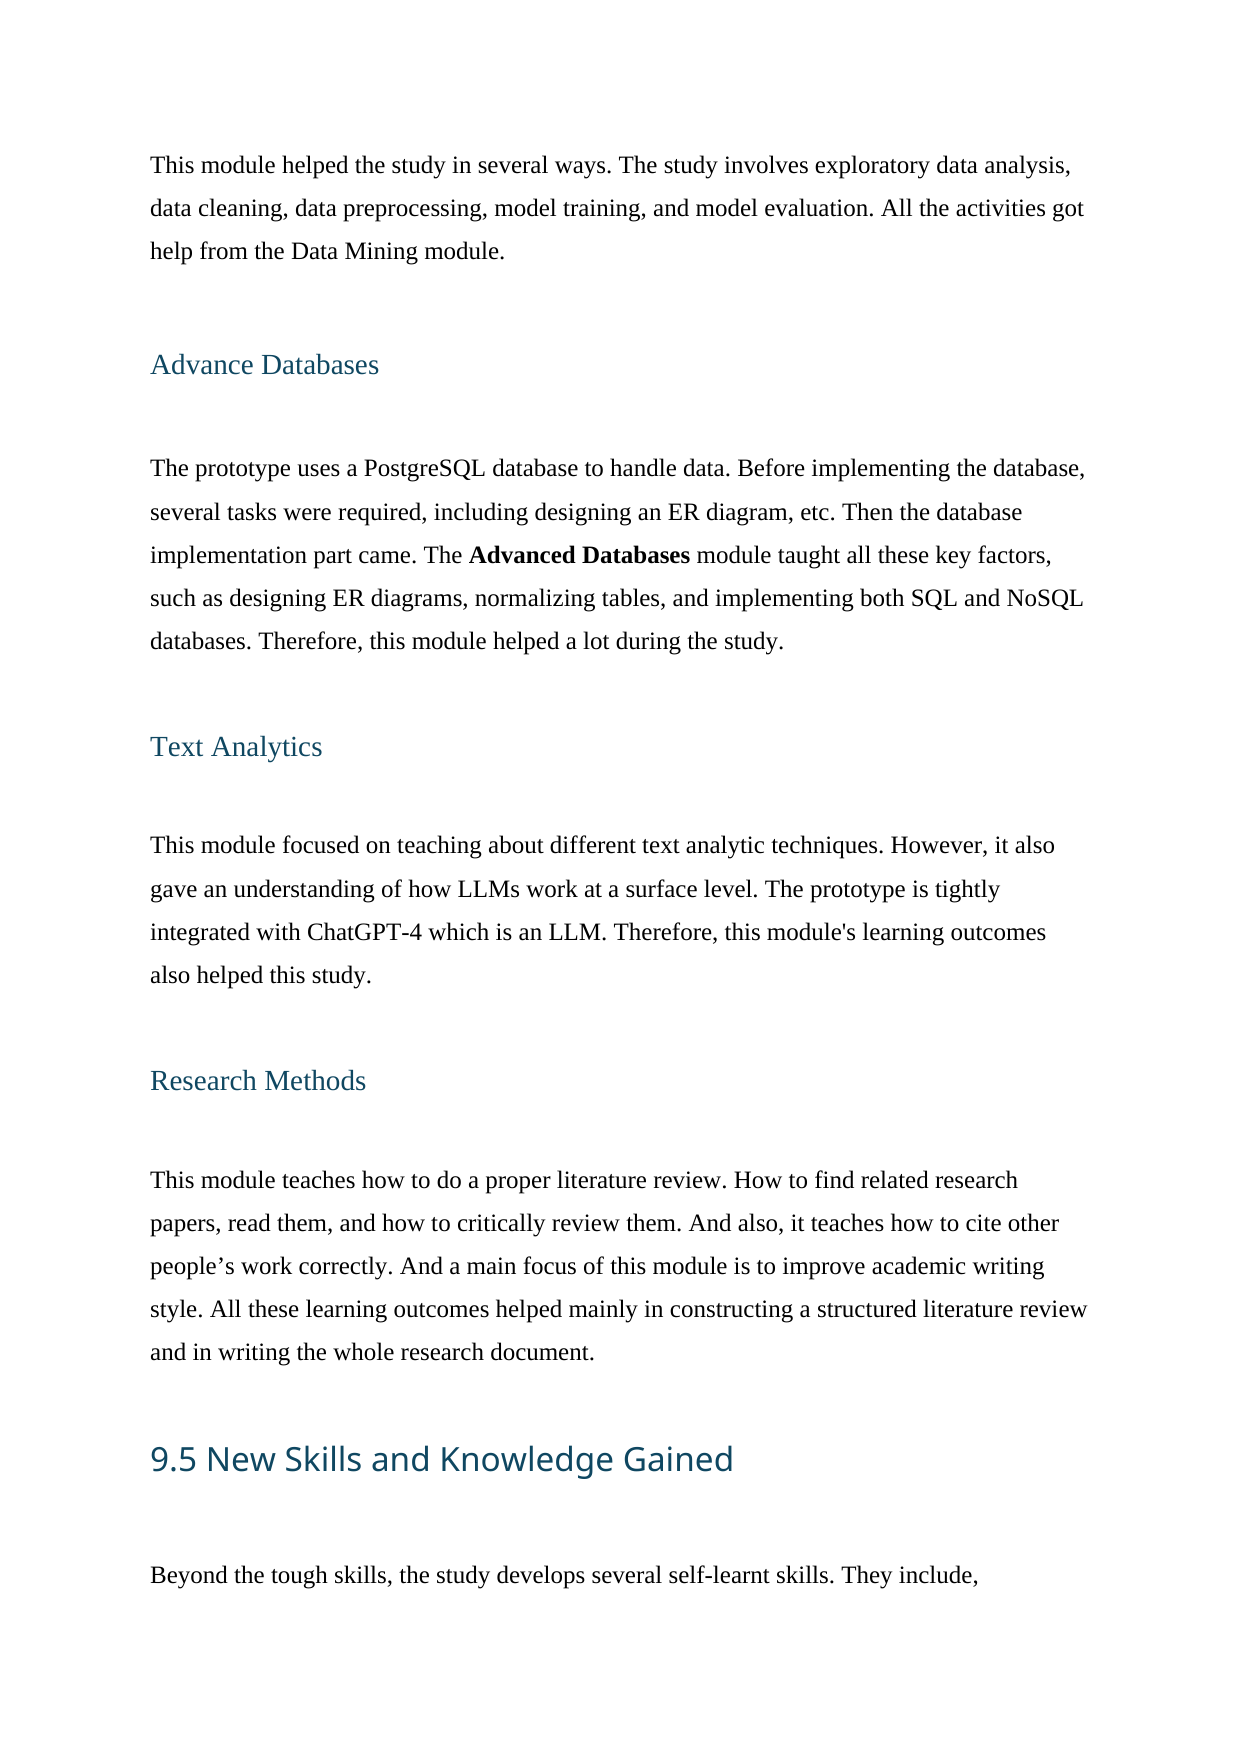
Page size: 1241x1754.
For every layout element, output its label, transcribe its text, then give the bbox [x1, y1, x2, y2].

text This module focused on teaching about different text analytic techniques. However, it also gave an understanding of how LLMs work at a surface level. The prototype is tightly integrated with ChatGPT-4 which is an LLM. Therefore, this module's learning outcomes also helped this study. [150, 831, 1090, 989]
subtitle Text Analytics [150, 729, 1090, 762]
subtitle Advance Databases [150, 347, 1090, 381]
text This module teaches how to do a proper literature review. How to find related research papers, read them, and how to critically review them. And also, it teaches how to cite other people’s work correctly. And a main focus of this module is to improve academic writing style. All these learning outcomes helped mainly in constructing a structured literature review and in writing the whole research document. [150, 1165, 1090, 1366]
text Beyond the tough skills, the study develops several self-learnt skills. They include, [150, 1560, 1090, 1588]
text This module helped the study in several ways. The study involves exploratory data analysis, data cleaning, data preprocessing, model training, and model evaluation. All the activities got help from the Data Mining module. [150, 150, 1090, 265]
text The prototype uses a PostgreSQL database to handle data. Before implementing the database, several tasks were required, including designing an ER diagram, etc. Then the database implementation part came. The Advanced Databases module taught all these key factors, such as designing ER diagrams, normalizing tables, and implementing both SQL and NoSQL databases. Therefore, this module helped a lot during the study. [150, 453, 1090, 655]
subtitle 9.5 New Skills and Knowledge Gained [150, 1436, 1090, 1481]
subtitle Research Methods [150, 1063, 1090, 1096]
